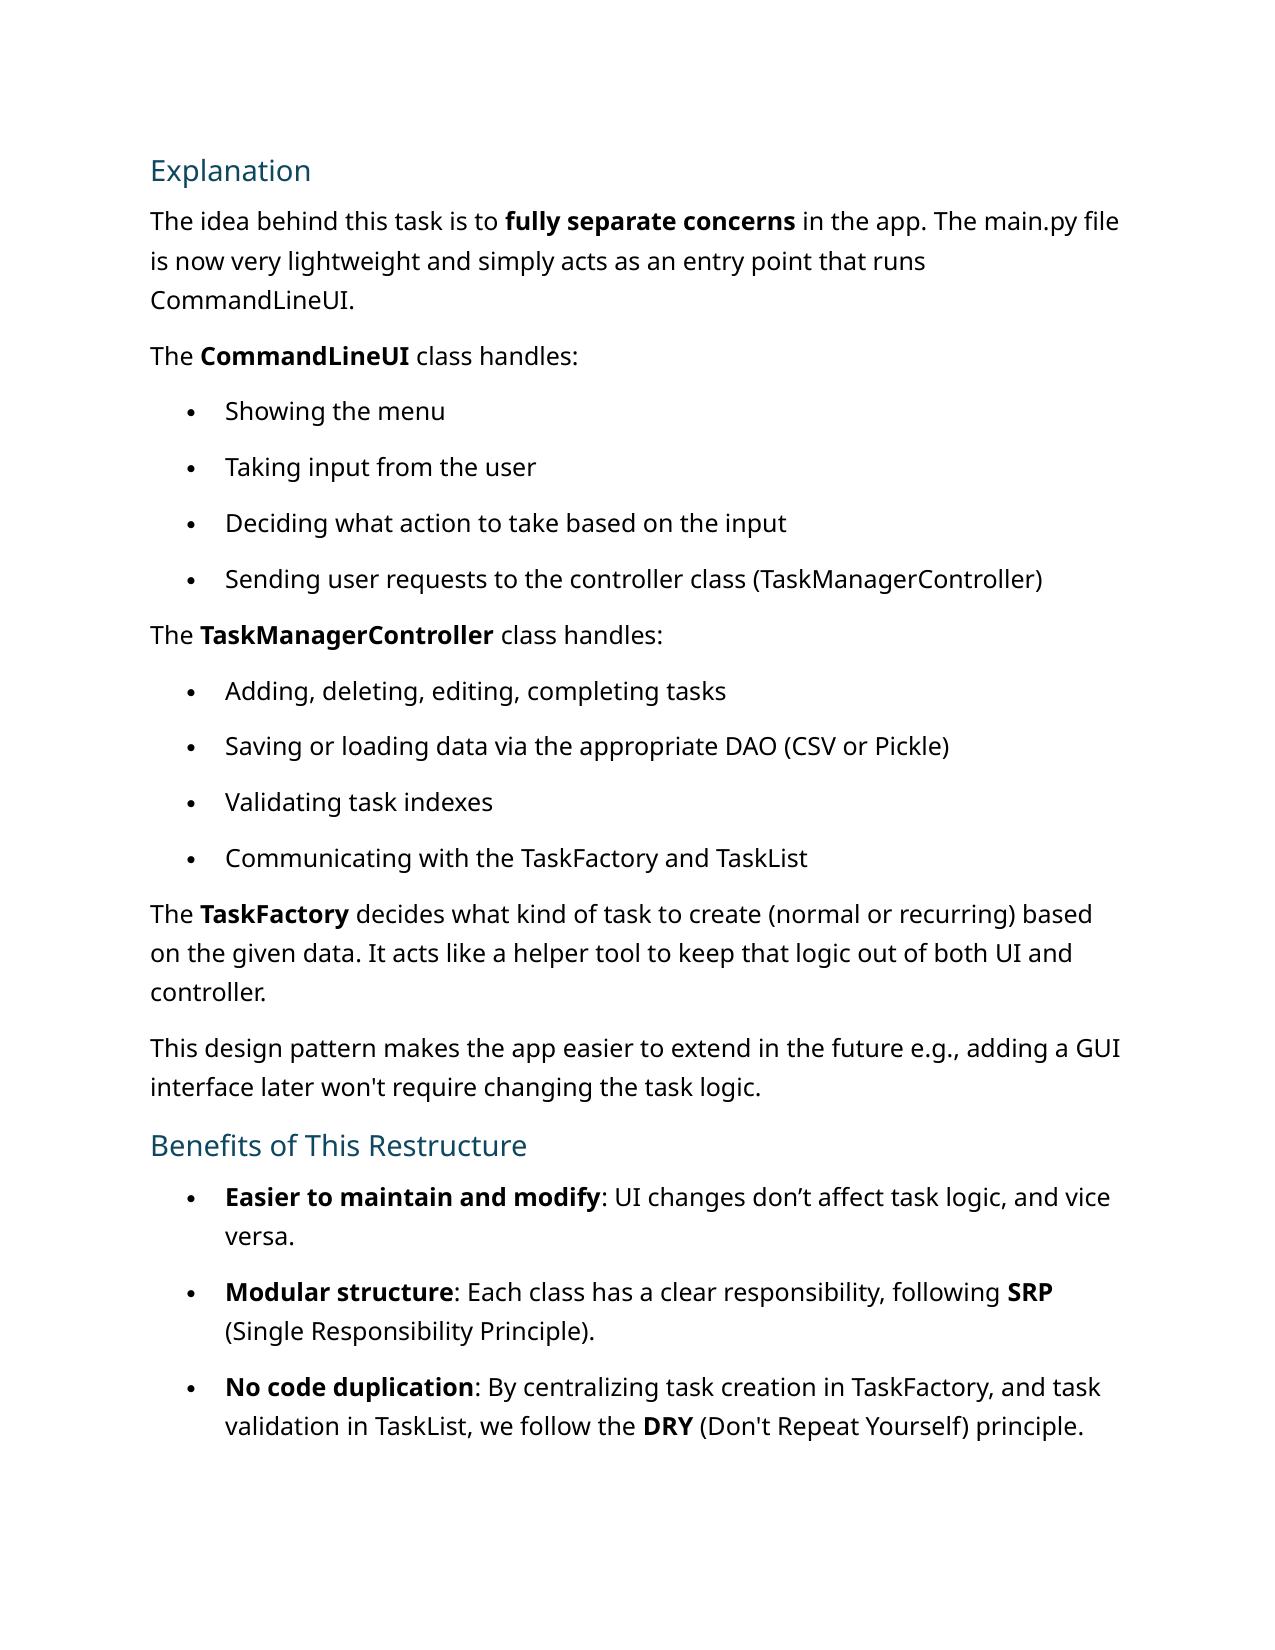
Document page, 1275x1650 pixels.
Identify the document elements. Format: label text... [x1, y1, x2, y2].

list Adding, deleting, editing, completing tasks [187, 673, 1125, 707]
text The CommandLineUI class handles: [150, 338, 1125, 372]
subtitle Explanation [150, 150, 1125, 190]
list No code duplication: By centralizing task creation in TaskFactory, and task validation in TaskList, we follow the DRY (Don't Repeat Yourself) principle. [187, 1369, 1125, 1443]
list Sending user requests to the controller class (TaskManagerController) [187, 561, 1125, 596]
list Easier to maintain and modify: UI changes don’t affect task logic, and vice versa. [187, 1179, 1125, 1253]
text The TaskManagerController class handles: [150, 617, 1125, 651]
list Validating task indexes [187, 785, 1125, 819]
text The TaskFactory decides what kind of task to create (normal or recurring) based on the given data. It acts like a helper tool to keep that logic out of both UI and controller. [150, 896, 1125, 1009]
list Modular structure: Each class has a clear responsibility, following SRP (Single Responsibility Principle). [187, 1274, 1125, 1348]
list Taking input from the user [187, 450, 1125, 484]
list Showing the menu [187, 394, 1125, 428]
text This design pattern makes the app easier to extend in the future e.g., adding a GUI interface later won't require changing the task logic. [150, 1031, 1125, 1104]
list Communicating with the TaskFactory and TaskList [187, 841, 1125, 875]
list Deciding what action to take based on the input [187, 506, 1125, 540]
subtitle Benefits of This Restructure [150, 1126, 1125, 1165]
list Saving or loading data via the appropriate DAO (CSV or Pickle) [187, 729, 1125, 763]
text The idea behind this task is to fully separate concerns in the app. The main.py file is now very lightweight and simply acts as an entry point that runs CommandLineUI. [150, 204, 1125, 316]
